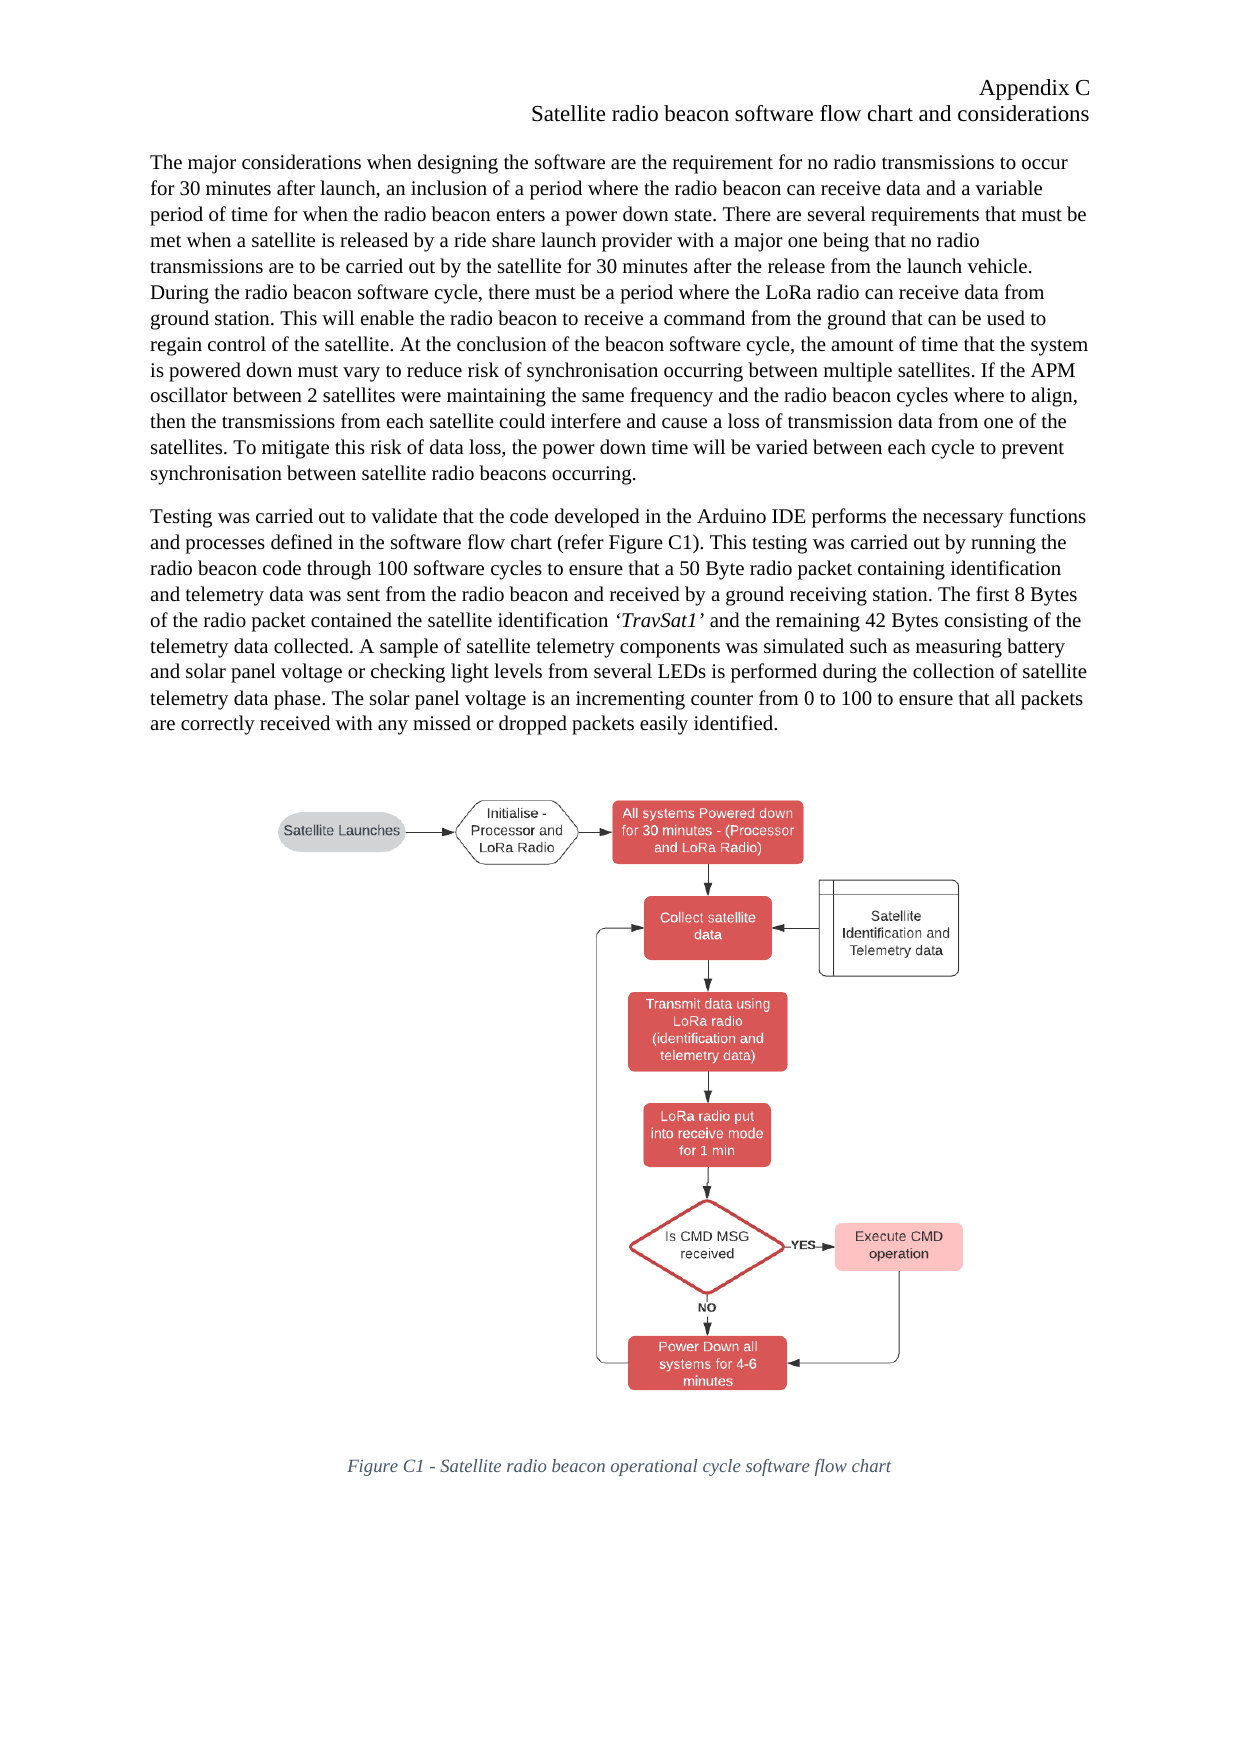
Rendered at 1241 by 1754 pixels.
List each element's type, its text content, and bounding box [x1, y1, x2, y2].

picture [226, 753, 1014, 1437]
text Figure C1 - Satellite radio beacon operational cycle software flow chart [150, 1455, 1090, 1477]
text Testing was carried out to validate that the code developed in the Arduino IDE performs the necessary functions and processes defined in the software flow chart (refer Figure C1). This testing was carried out by running the radio beacon code through 100 software cycles to ensure that a 50 Byte radio packet containing identification and telemetry data was sent from the radio beacon and received by a ground receiving station. The first 8 Bytes of the radio packet contained the satellite identification ‘TravSat1’ and the remaining 42 Bytes consisting of the telemetry data collected. A sample of satellite telemetry components was simulated such as measuring battery and solar panel voltage or checking light levels from several LEDs is performed during the collection of satellite telemetry data phase. The solar panel voltage is an incrementing counter from 0 to 100 to ensure that all packets are correctly received with any missed or dropped packets easily identified. [150, 504, 1090, 735]
text The major considerations when designing the software are the requirement for no radio transmissions to occur for 30 minutes after launch, an inclusion of a period where the radio beacon can receive data and a variable period of time for when the radio beacon enters a power down state. There are several requirements that must be met when a satellite is released by a ride share launch provider with a major one being that no radio transmissions are to be carried out by the satellite for 30 minutes after the release from the launch vehicle. During the radio beacon software cycle, there must be a period where the LoRa radio can receive data from ground station. This will enable the radio beacon to receive a command from the ground that can be used to regain control of the satellite. At the conclusion of the beacon software cycle, the amount of time that the system is powered down must vary to reduce risk of synchronisation occurring between multiple satellites. If the APM oscillator between 2 satellites were maintaining the same frequency and the radio beacon cycles where to align, then the transmissions from each satellite could interfere and cause a loss of transmission data from one of the satellites. To mitigate this risk of data loss, the power down time will be varied between each cycle to prevent synchronisation between satellite radio beacons occurring. [150, 150, 1090, 485]
